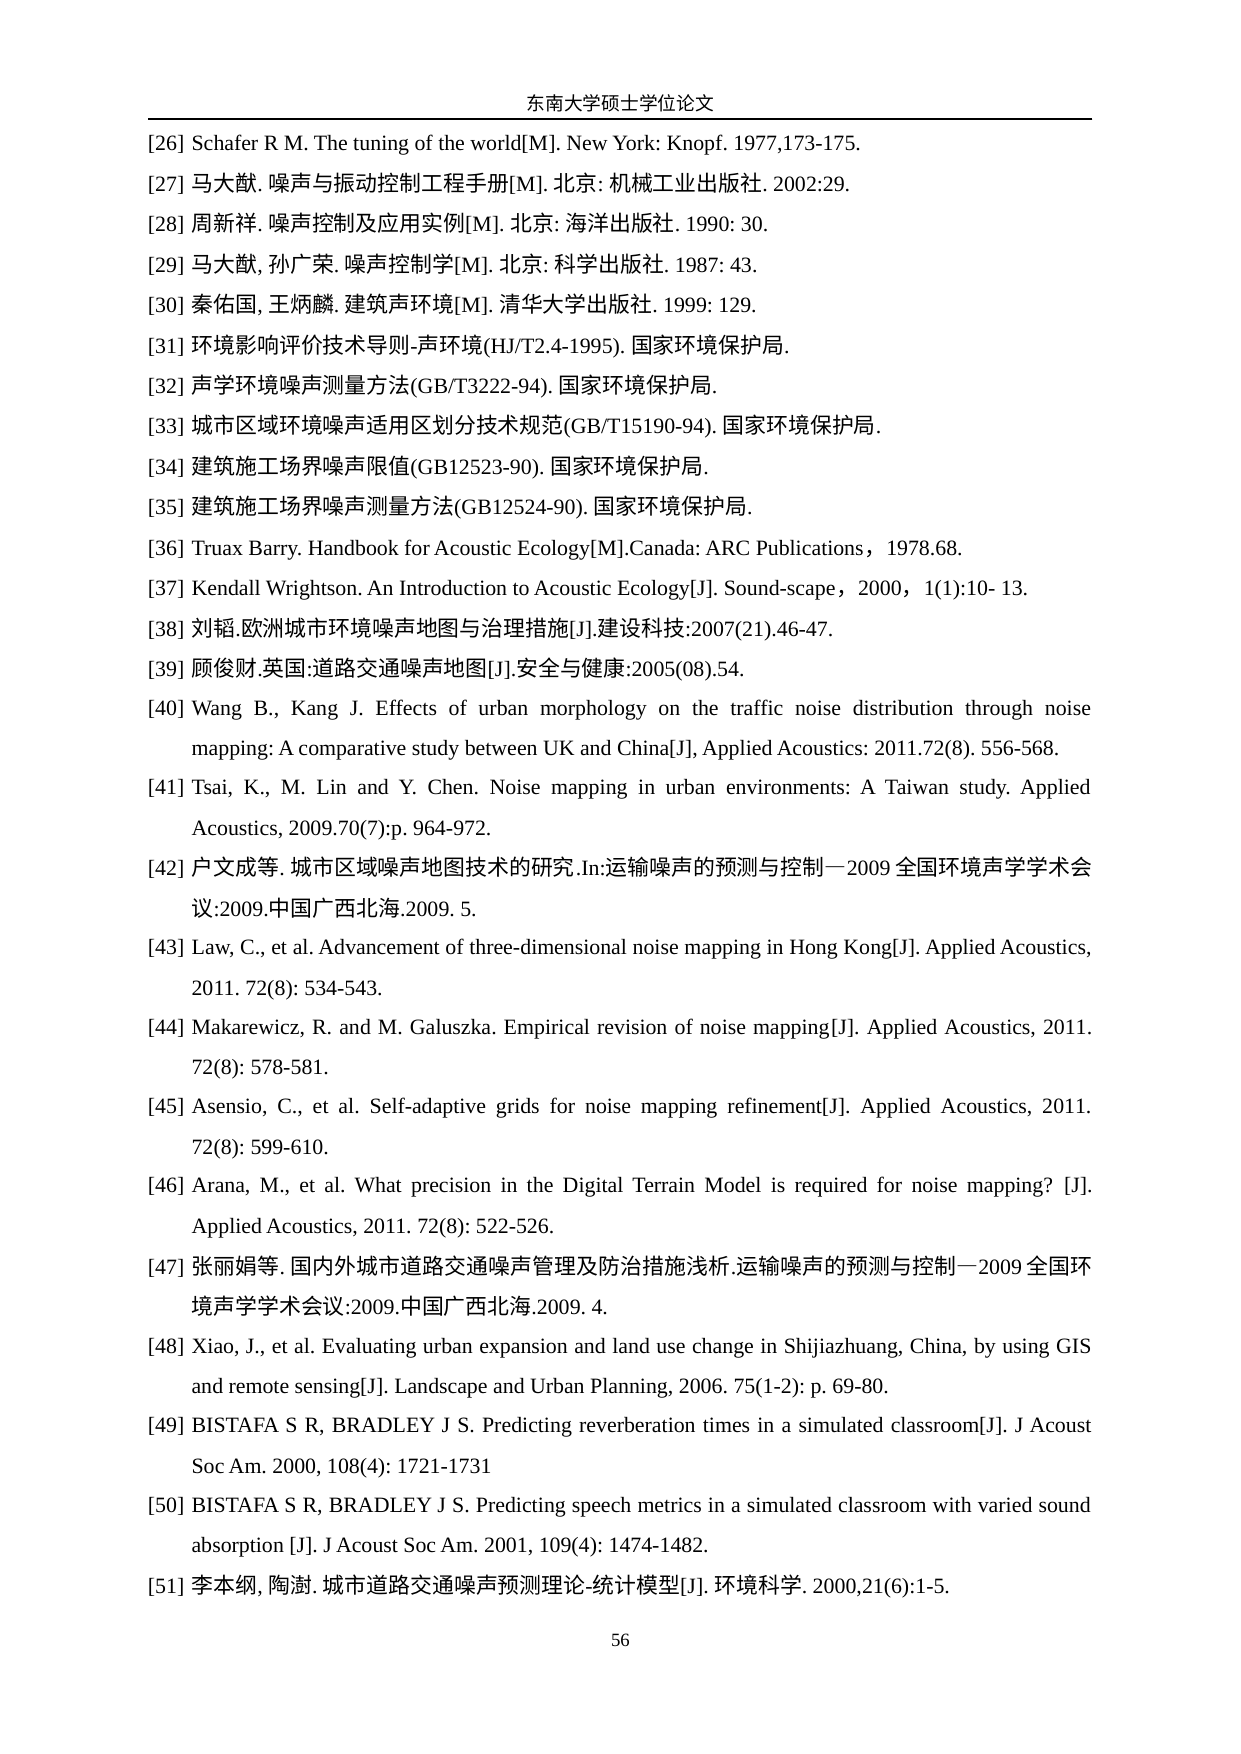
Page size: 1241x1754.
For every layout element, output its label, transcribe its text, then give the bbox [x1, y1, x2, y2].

list 马大猷. 噪声与振动控制工程手册[M]. 北京: 机械工业出版社. 2002:29. [148, 166, 1092, 198]
list 顾俊财.英国:道路交通噪声地图[J].安全与健康:2005(08).54. [148, 651, 1092, 683]
list Arana, M., et al. What precision in the Digital Terrain Model is required for noise mapping? [J]. Applied Acoustics, 2011. 72(8): 522-526. [148, 1169, 1092, 1242]
list 李本纲, 陶澍. 城市道路交通噪声预测理论-统计模型[J]. 环境科学. 2000,21(6):1-5. [148, 1567, 1092, 1600]
list 声学环境噪声测量方法(GB/T3222-94). 国家环境保护局. [148, 368, 1092, 400]
list Wang B., Kang J. Effects of urban morphology on the traffic noise distribution through noise mapping: A comparative study between UK and China[J], Applied Acoustics: 2011.72(8). 556-568. [148, 691, 1092, 764]
list 环境影响评价技术导则-声环境(HJ/T2.4-1995). 国家环境保护局. [148, 327, 1092, 360]
list 马大猷, 孙广荣. 噪声控制学[M]. 北京: 科学出版社. 1987: 43. [148, 246, 1092, 279]
list Xiao, J., et al. Evaluating urban expansion and land use change in Shijiazhuang, China, by using GIS and remote sensing[J]. Landscape and Urban Planning, 2006. 75(1-2): p. 69-80. [148, 1329, 1092, 1402]
list BISTAFA S R, BRADLEY J S. Predicting reverberation times in a simulated classroom[J]. J Acoust Soc Am. 2000, 108(4): 1721-1731 [148, 1409, 1092, 1482]
list 户文成等. 城市区域噪声地图技术的研究.In:运输噪声的预测与控制—2009全国环境声学学术会议:2009.中国广西北海.2009. 5. [148, 850, 1092, 923]
list 张丽娟等. 国内外城市道路交通噪声管理及防治措施浅析.运输噪声的预测与控制—2009全国环境声学学术会议:2009.中国广西北海.2009. 4. [148, 1248, 1092, 1321]
list 秦佑国, 王炳麟. 建筑声环境[M]. 清华大学出版社. 1999: 129. [148, 287, 1092, 319]
list 刘韬.欧洲城市环境噪声地图与治理措施[J].建设科技:2007(21).46-47. [148, 610, 1092, 643]
list 建筑施工场界噪声限值(GB12523-90). 国家环境保护局. [148, 448, 1092, 481]
list 城市区域环境噪声适用区划分技术规范(GB/T15190-94). 国家环境保护局. [148, 408, 1092, 441]
list Schafer R M. The tuning of the world[M]. New York: Knopf. 1977,173-175. [148, 127, 1092, 159]
list 周新祥. 噪声控制及应用实例[M]. 北京: 海洋出版社. 1990: 30. [148, 206, 1092, 238]
list BISTAFA S R, BRADLEY J S. Predicting speech metrics in a simulated classroom with varied sound absorption [J]. J Acoust Soc Am. 2001, 109(4): 1474-1482. [148, 1488, 1092, 1561]
list Asensio, C., et al. Self-adaptive grids for noise mapping refinement[J]. Applied Acoustics, 2011. 72(8): 599-610. [148, 1089, 1092, 1163]
list Makarewicz, R. and M. Galuszka. Empirical revision of noise mapping[J]. Applied Acoustics, 2011. 72(8): 578-581. [148, 1010, 1092, 1083]
list Truax Barry. Handbook for Acoustic Ecology[M].Canada: ARC Publications，1978.68. [148, 529, 1092, 562]
list Kendall Wrightson. An Introduction to Acoustic Ecology[J]. Sound-scape，2000，1(1):10- 13. [148, 570, 1092, 602]
list Law, C., et al. Advancement of three-dimensional noise mapping in Hong Kong[J]. Applied Acoustics, 2011. 72(8): 534-543. [148, 931, 1092, 1004]
list 建筑施工场界噪声测量方法(GB12524-90). 国家环境保护局. [148, 489, 1092, 521]
list Tsai, K., M. Lin and Y. Chen. Noise mapping in urban environments: A Taiwan study. Applied Acoustics, 2009.70(7):p. 964-972. [148, 770, 1092, 843]
